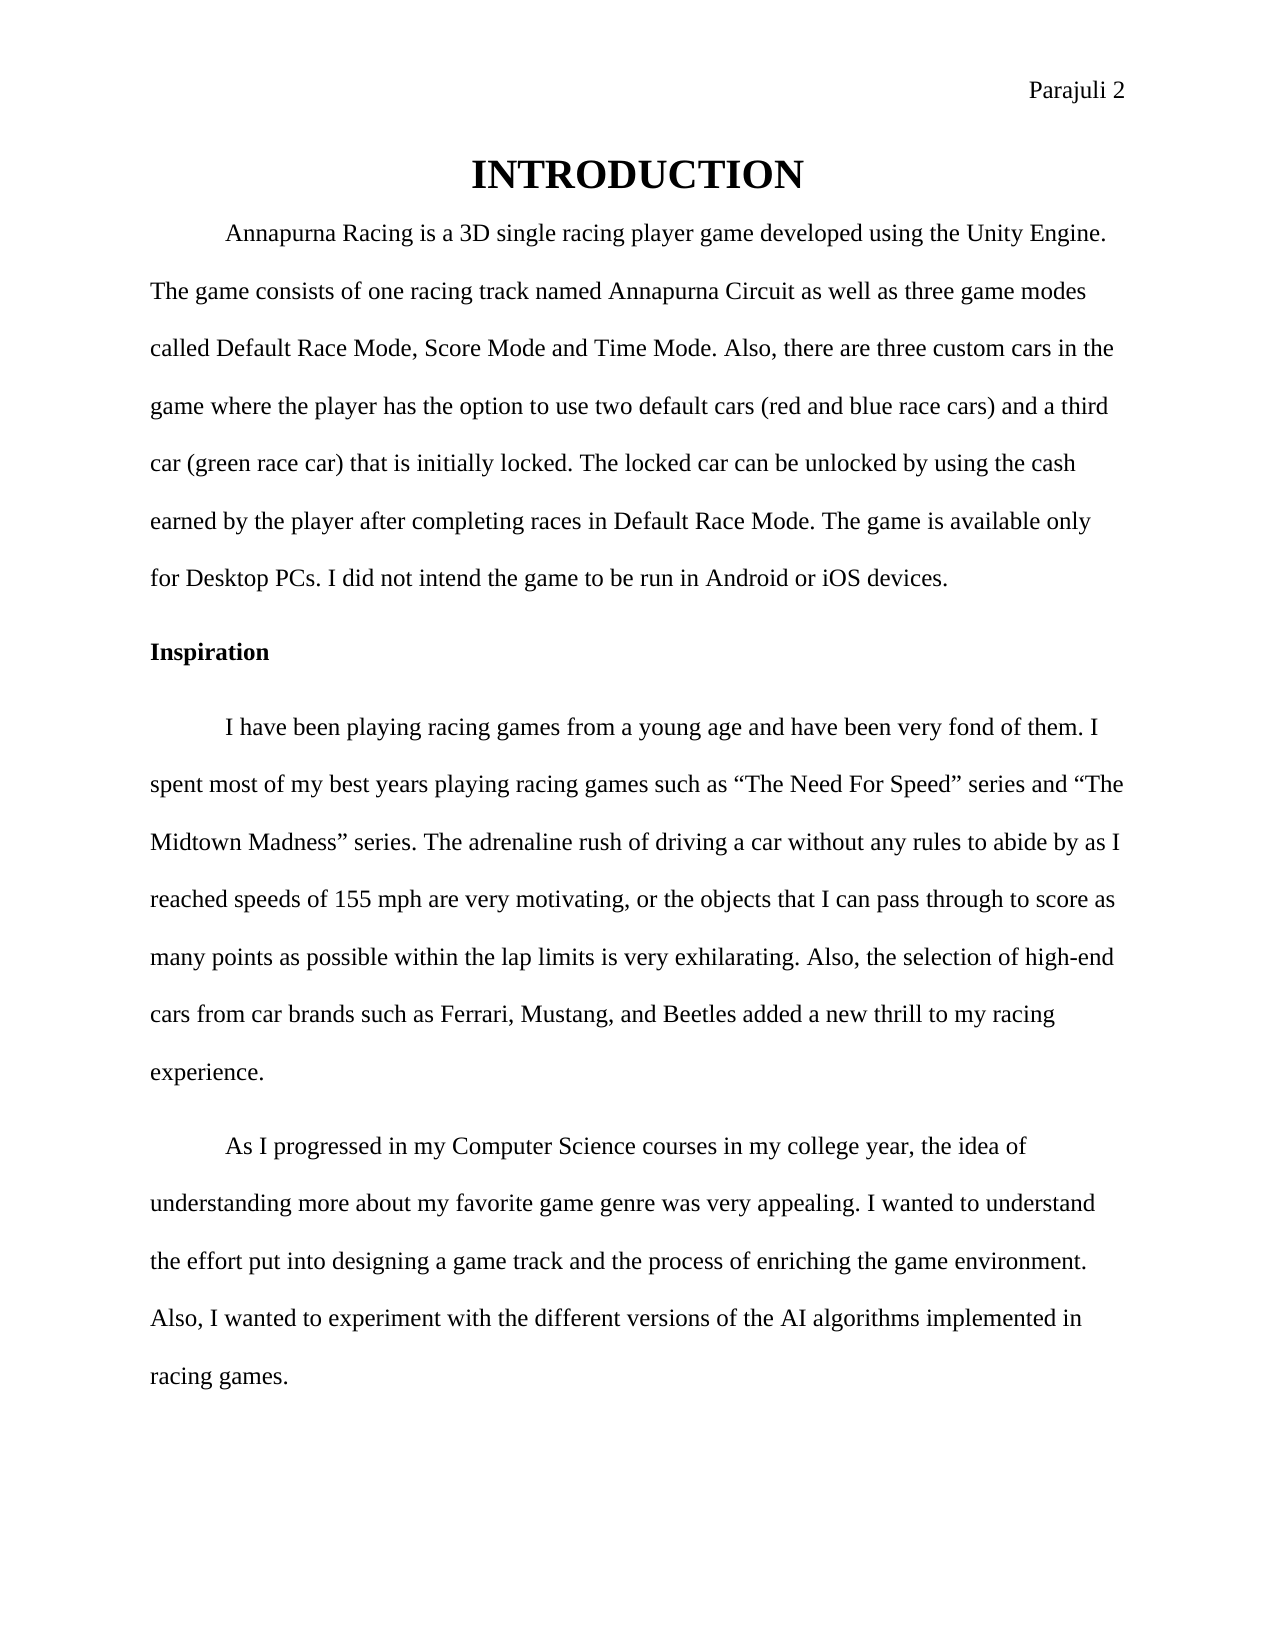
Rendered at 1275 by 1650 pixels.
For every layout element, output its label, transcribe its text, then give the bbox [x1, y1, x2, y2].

text Inspiration [150, 637, 1125, 666]
text As I progressed in my Computer Science courses in my college year, the idea of understanding more about my favorite game genre was very appealing. I wanted to understand the effort put into designing a game track and the process of enriching the game environment. Also, I wanted to experiment with the different versions of the AI algorithms implemented in racing games. [150, 1131, 1125, 1389]
text I have been playing racing games from a young age and have been very fond of them. I spent most of my best years playing racing games such as “The Need For Speed” series and “The Midtown Madness” series. The adrenaline rush of driving a car without any rules to abide by as I reached speeds of 155 mph are very motivating, or the objects that I can pass through to score as many points as possible within the lap limits is very exhilarating. Also, the selection of high-end cars from car brands such as Ferrari, Mustang, and Beetles added a new thrill to my racing experience. [150, 712, 1125, 1085]
text INTRODUCTION [150, 150, 1125, 198]
text Annapurna Racing is a 3D single racing player game developed using the Unity Engine. The game consists of one racing track named Annapurna Circuit as well as three game modes called Default Race Mode, Score Mode and Time Mode. Also, there are three custom cars in the game where the player has the option to use two default cars (red and blue race cars) and a third car (green race car) that is initially locked. The locked car can be unlocked by using the cash earned by the player after completing races in Default Race Mode. The game is available only for Desktop PCs. I did not intend the game to be run in Android or iOS devices. [150, 218, 1125, 592]
